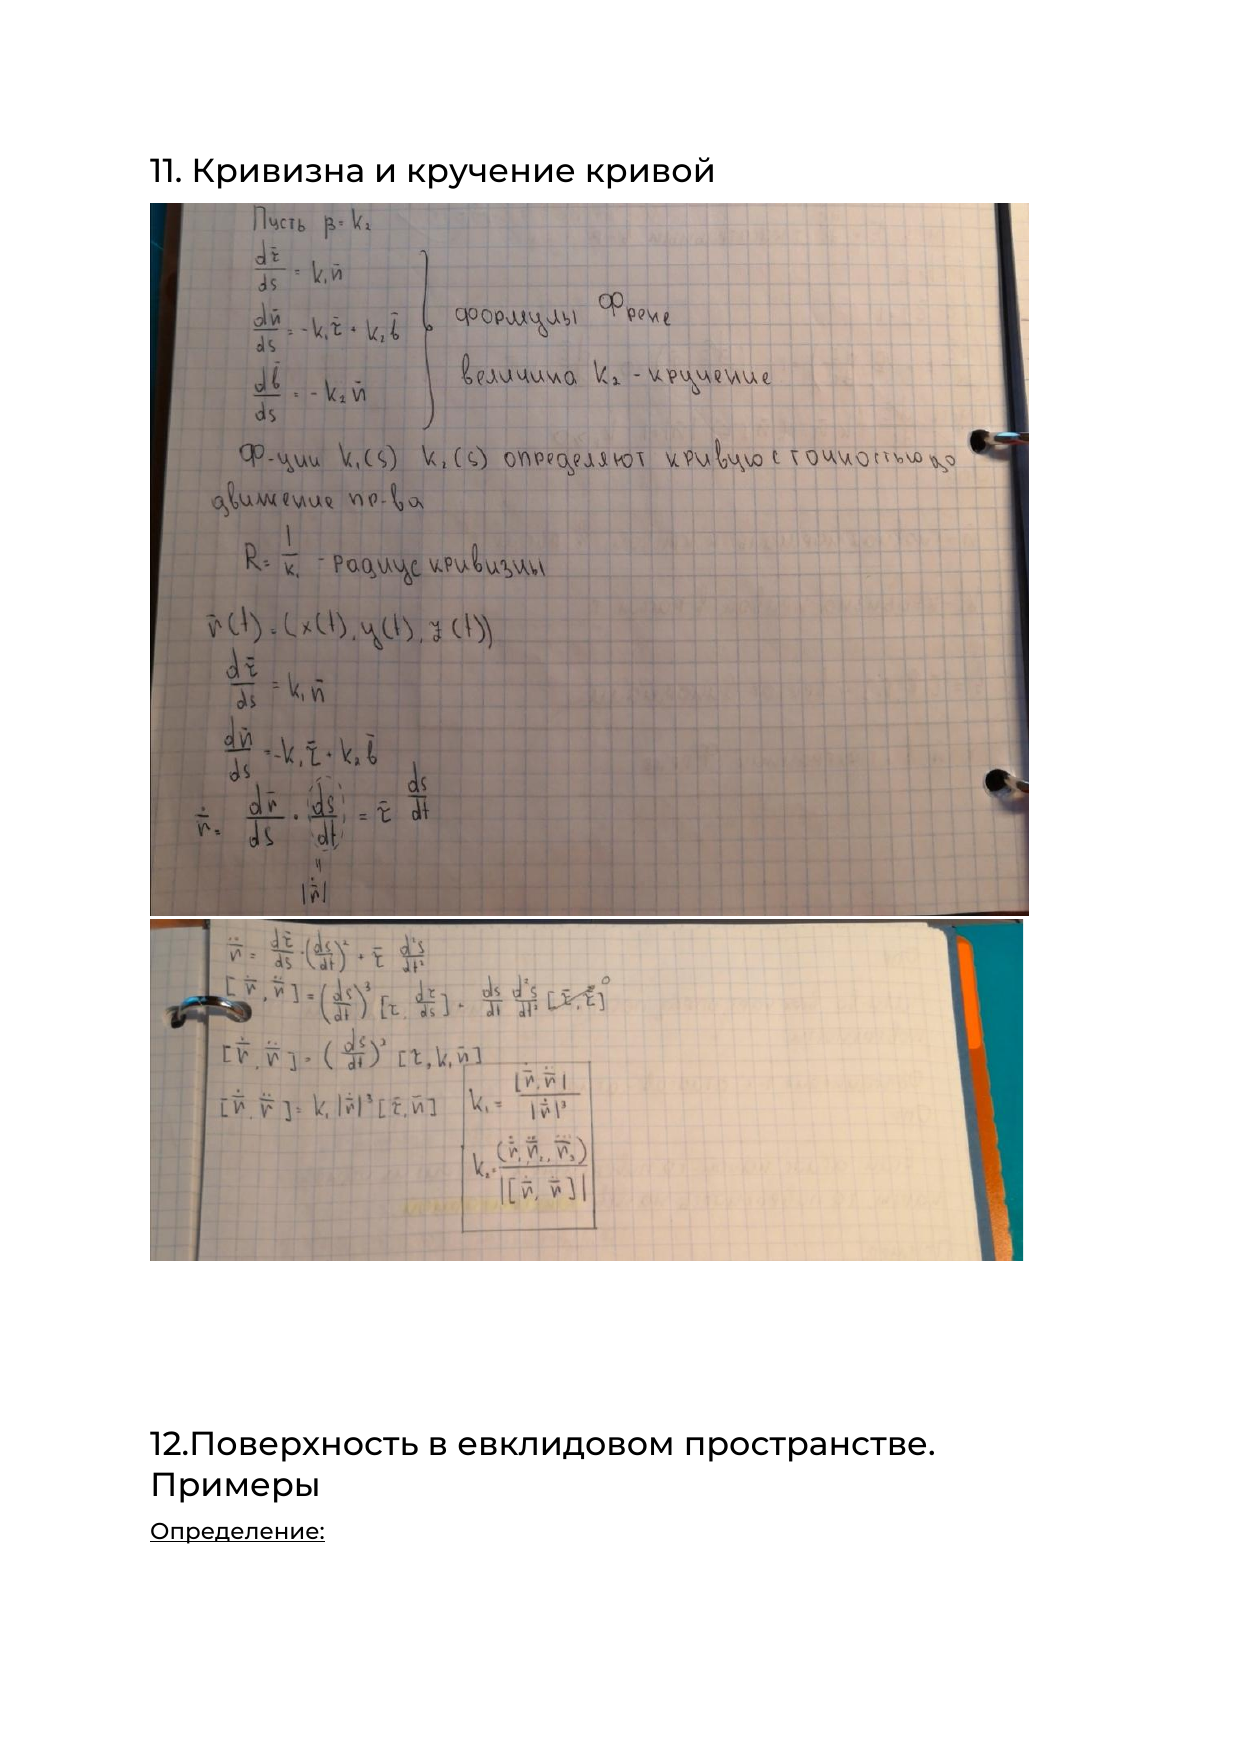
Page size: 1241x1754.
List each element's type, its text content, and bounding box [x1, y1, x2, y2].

picture [150, 247, 155, 281]
text Определение: [150, 1517, 1090, 1545]
picture [150, 203, 1029, 916]
picture [150, 919, 1024, 1261]
picture [150, 203, 157, 237]
subtitle 12.Поверхность в евклидовом пространстве. Примеры [150, 1423, 1090, 1504]
subtitle 11. Кривизна и кручение кривой [150, 150, 1090, 191]
